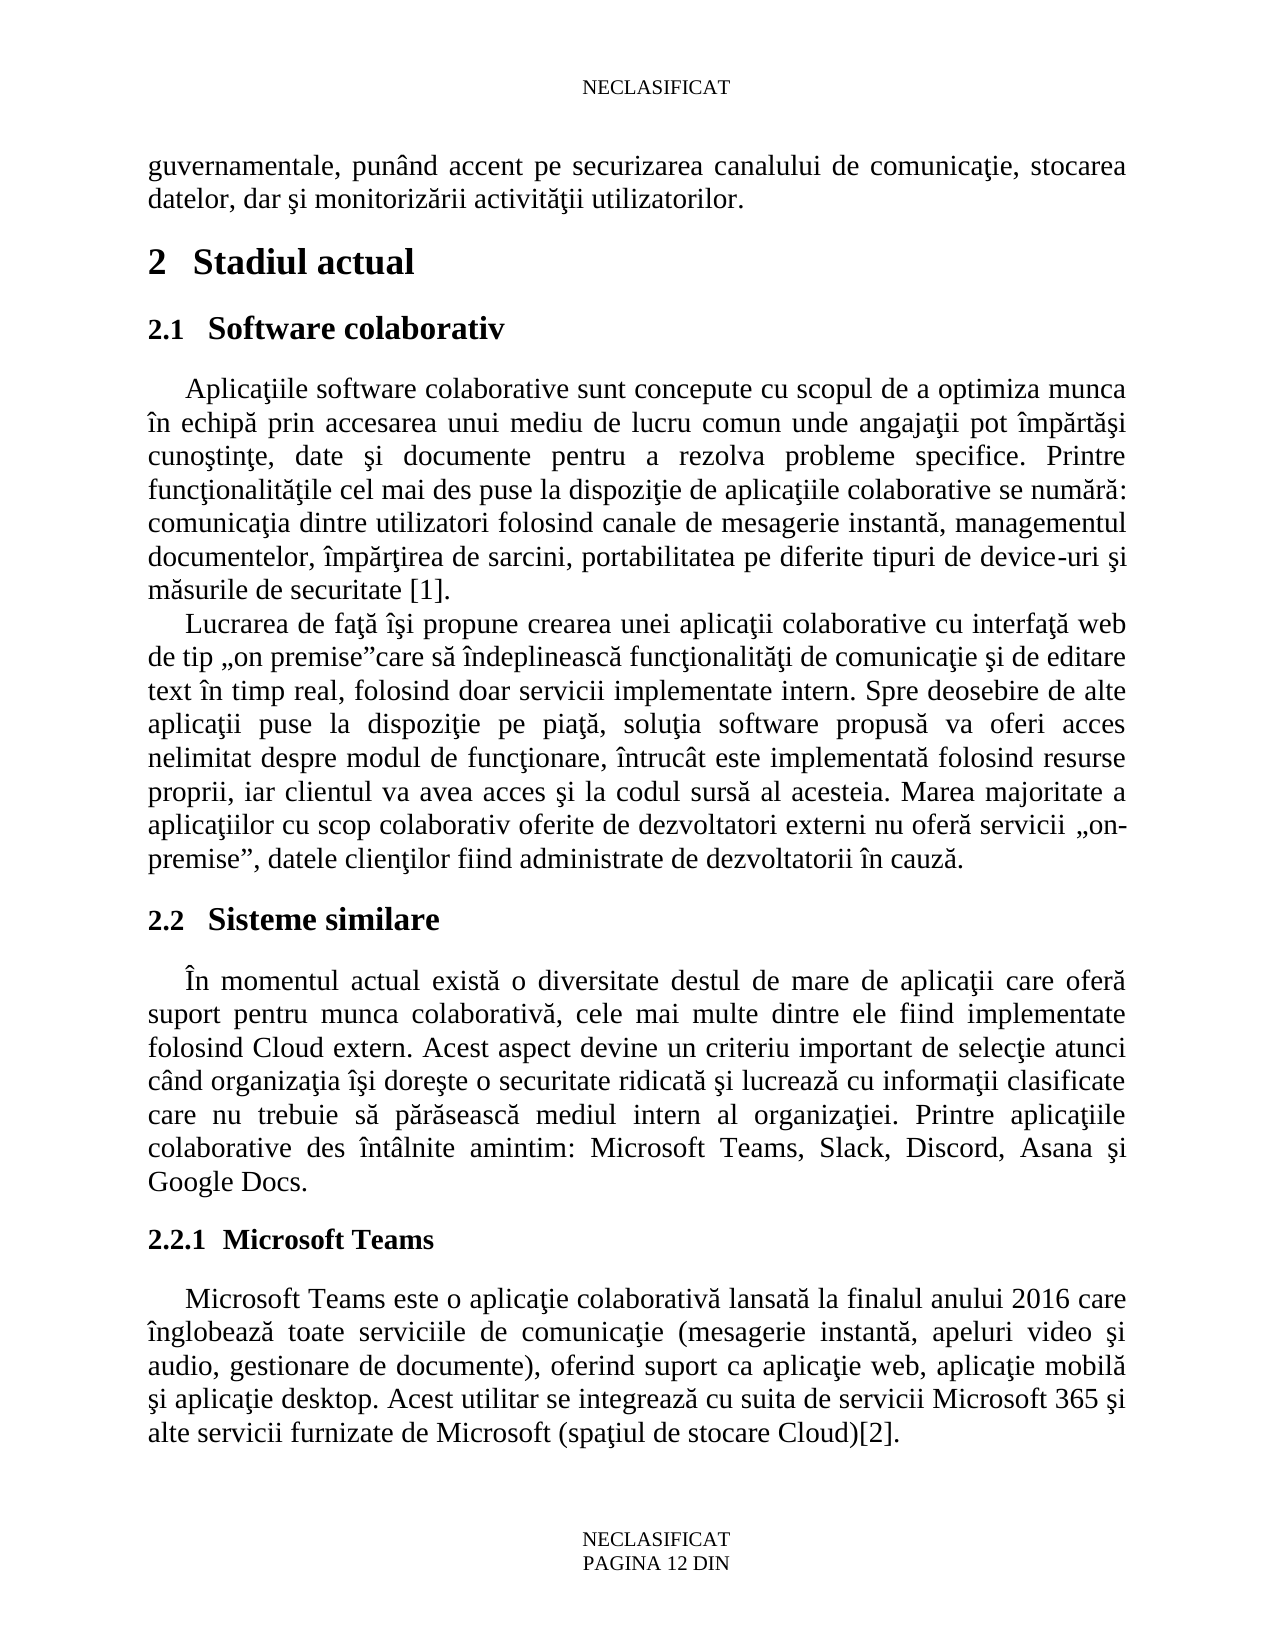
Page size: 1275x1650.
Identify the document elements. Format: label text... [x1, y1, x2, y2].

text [148, 148, 1127, 215]
text În momentul actual există o diversitate destul de mare de aplicaţii care oferă suport pentru munca colaborativă, cele mai multe dintre ele fiind implementate folosind Cloud extern. Acest aspect devine un criteriu important de selecţie atunci când organizaţia îşi doreşte o securitate ridicată şi lucrează cu informaţii clasificate care nu trebuie să părăsească mediul intern al organizaţiei. Printre aplicaţiile colaborative des întâlnite amintim: Microsoft Teams, Slack, Discord, Asana şi Google Docs. [148, 963, 1127, 1197]
text Microsoft Teams este o aplicaţie colaborativă lansată la finalul anului 2016 care înglobează toate serviciile de comunicaţie (mesagerie instantă, apeluri video şi audio, gestionare de documente), oferind suport ca aplicaţie web, aplicaţie mobilă şi aplicaţie desktop. Acest utilitar se integrează cu suita de servicii Microsoft 365 şi alte servicii furnizate de Microsoft (spaţiul de stocare Cloud). [148, 1281, 1127, 1449]
subtitle Software colaborativ [148, 308, 1127, 346]
subtitle Stadiul actual [148, 240, 1127, 283]
text Aplicaţiile software colaborative sunt concepute cu scopul de a optimiza munca în echipă prin accesarea unui mediu de lucru comun unde angajaţii pot împărtăşi cunoştinţe, date şi documente pentru a rezolva probleme specifice. Printre funcţionalităţile cel mai des puse la dispoziţie de aplicaţiile colaborative se numără: comunicaţia dintre utilizatori folosind canale de mesagerie instantă, managementul documentelor, împărţirea de sarcini, portabilitatea pe diferite tipuri de device-uri şi măsurile de securitate . [148, 371, 1127, 606]
subtitle Sisteme similare [148, 899, 1127, 938]
text Lucrarea de faţă îşi propune crearea unei aplicaţii colaborative cu interfaţă web de tip „on premise”care să îndeplinească funcţionalităţi de comunicaţie şi de editare text în timp real, folosind doar servicii implementate intern. Spre deosebire de alte aplicaţii puse la dispoziţie pe piaţă, soluţia software propusă va oferi acces nelimitat despre modul de funcţionare, întrucât este implementată folosind resurse proprii, iar clientul va avea acces şi la codul sursă al acesteia. Marea majoritate a aplicaţiilor cu scop colaborativ oferite de dezvoltatori externi nu oferă servicii „on-premise”, datele clienţilor fiind administrate de dezvoltatorii în cauză. [148, 606, 1127, 874]
subtitle Microsoft Teams [148, 1222, 1127, 1256]
